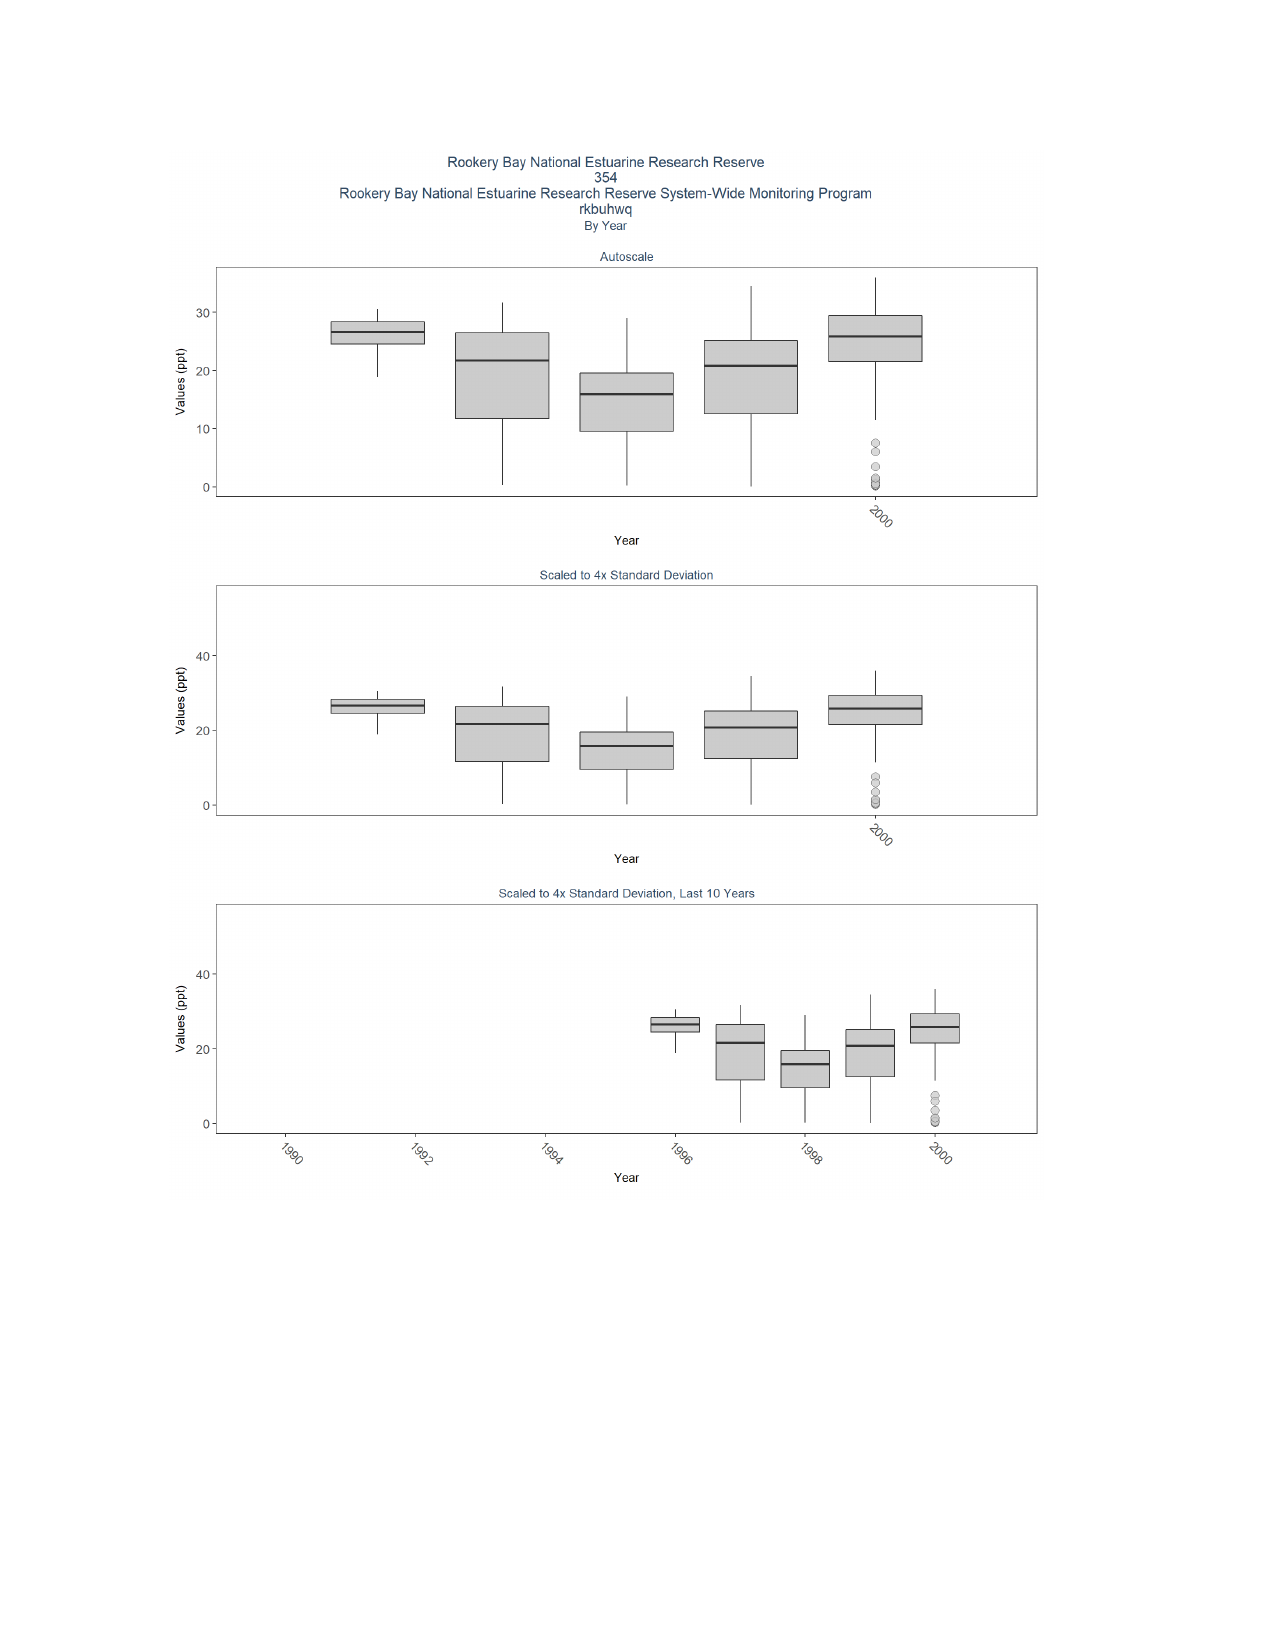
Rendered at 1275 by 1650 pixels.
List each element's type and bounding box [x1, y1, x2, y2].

picture [168, 150, 1044, 1200]
